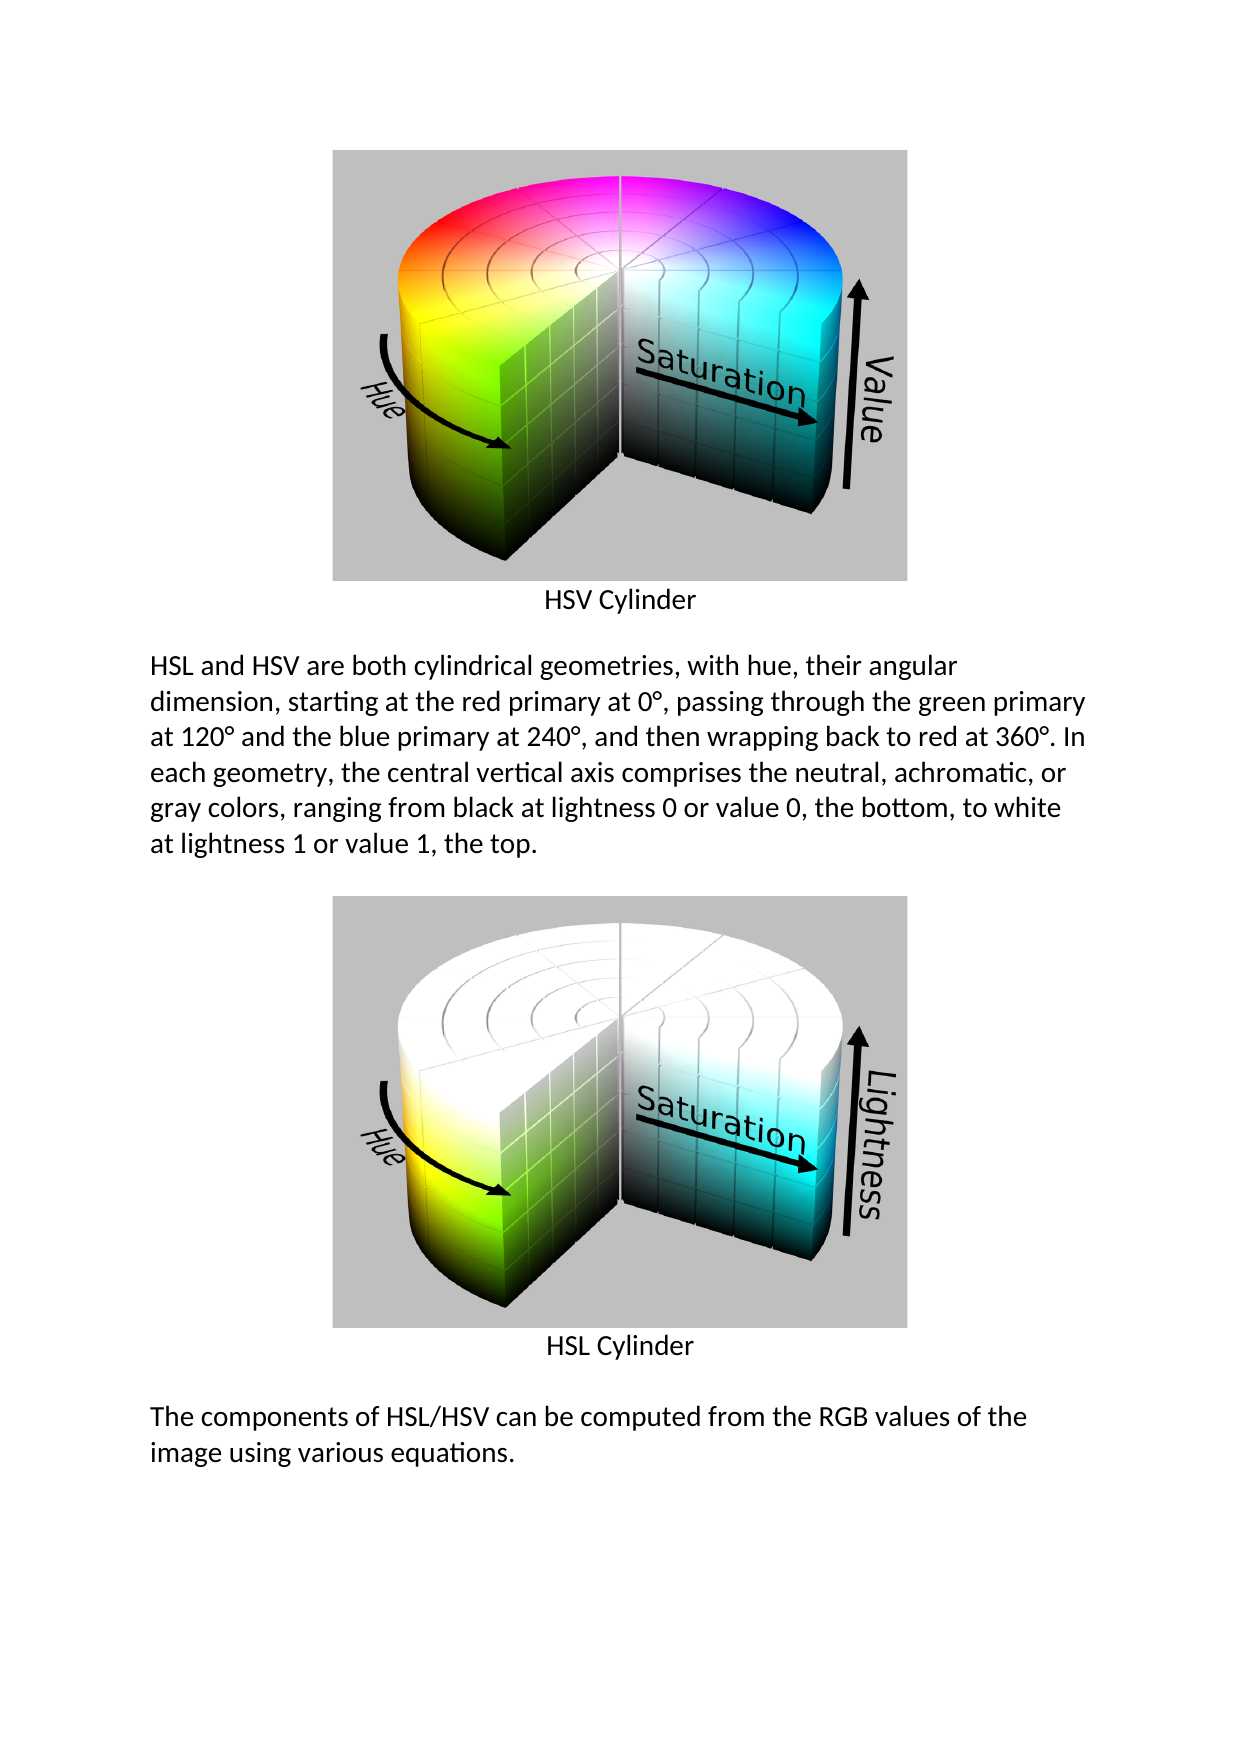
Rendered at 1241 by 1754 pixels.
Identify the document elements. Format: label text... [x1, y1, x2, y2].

picture [332, 150, 908, 581]
text The components of HSL/HSV can be computed from the RGB values of the image using various equations. [150, 1398, 1090, 1470]
text HSL Cylinder [150, 1327, 1090, 1363]
text HSV Cylinder [150, 581, 1090, 616]
text HSL and HSV are both cylindrical geometries, with hue, their angular dimension, starting at the red primary at 0°, passing through the green primary at 120° and the blue primary at 240°, and then wrapping back to red at 360°. In each geometry, the central vertical axis comprises the neutral, achromatic, or gray colors, ranging from black at lightness 0 or value 0, the bottom, to white at lightness 1 or value 1, the top. [150, 647, 1090, 861]
picture [332, 896, 908, 1328]
